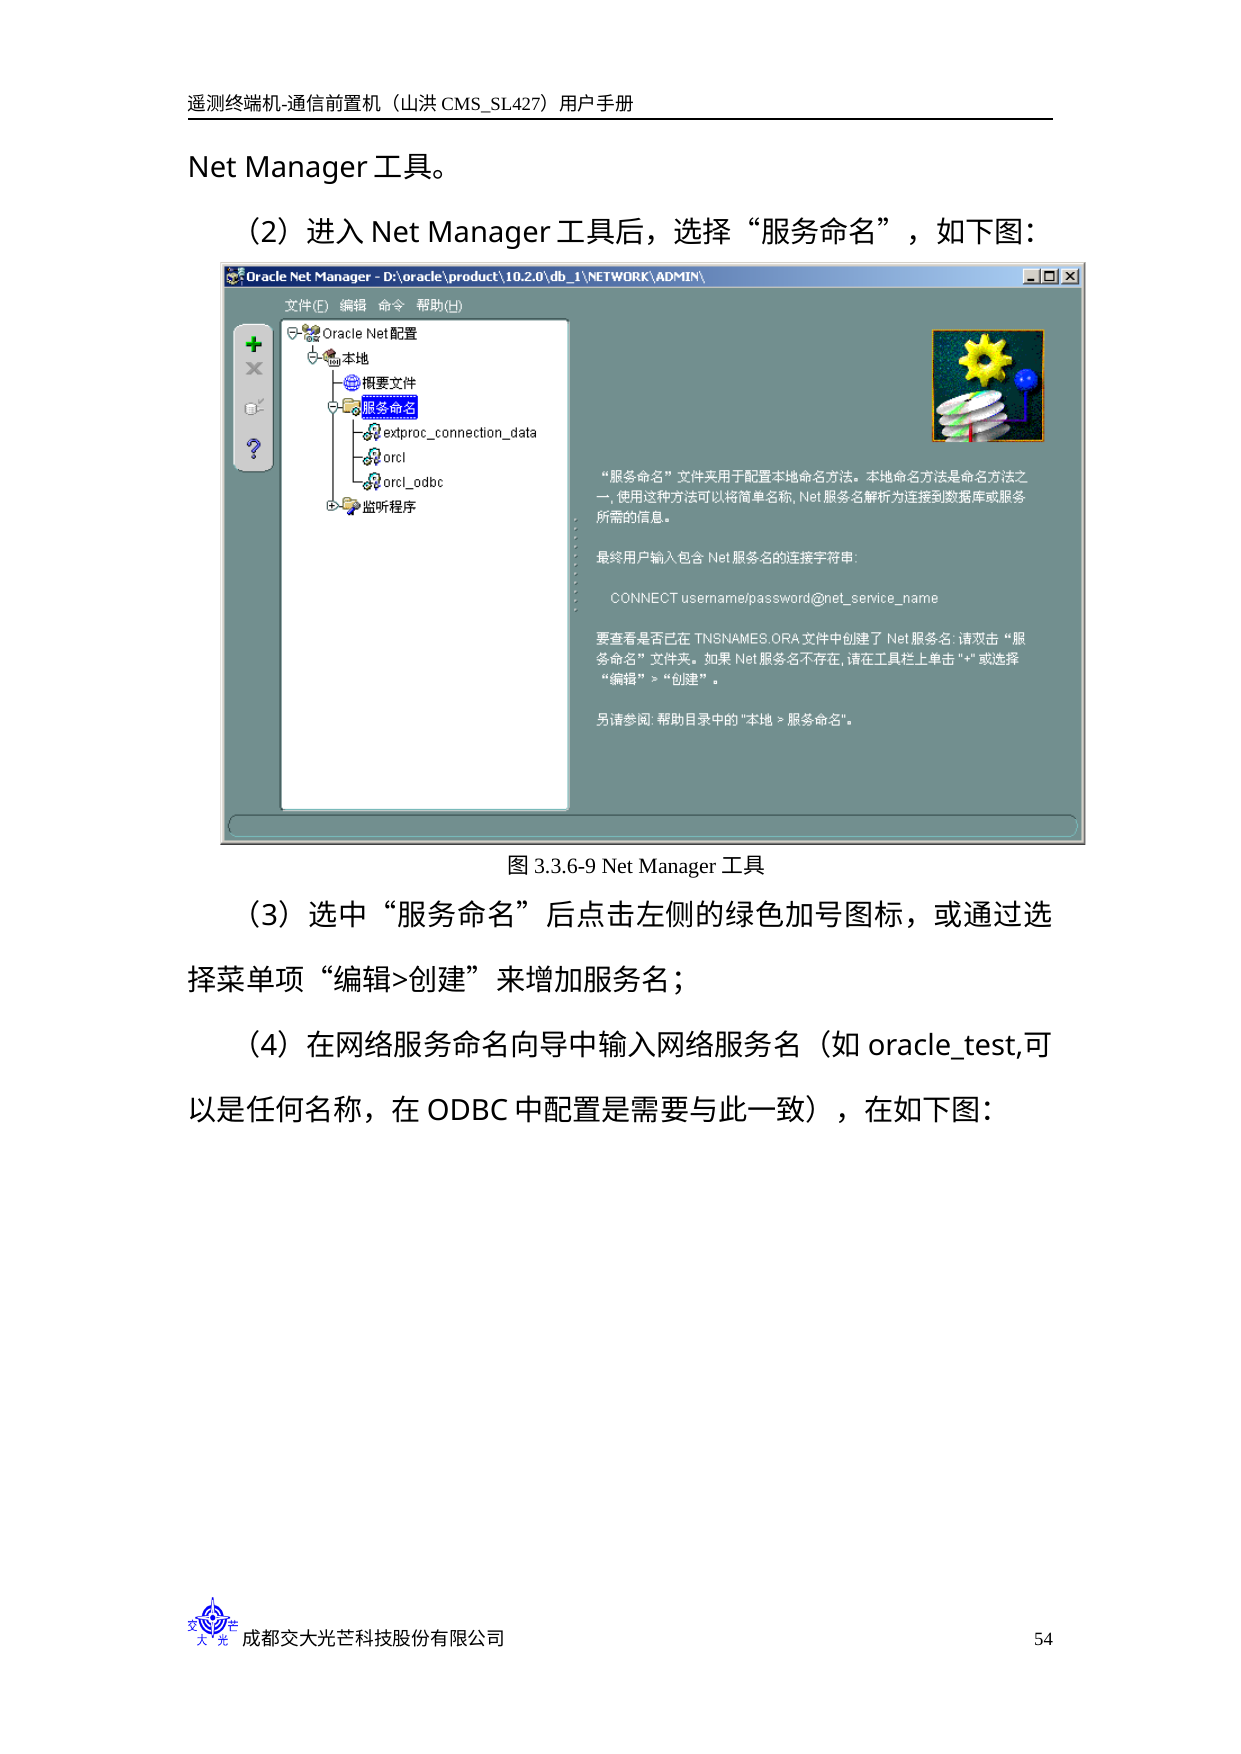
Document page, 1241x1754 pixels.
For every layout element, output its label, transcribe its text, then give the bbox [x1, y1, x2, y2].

text （3）选中“服务命名”后点击左侧的绿色加号图标，或通过选择菜单项“编辑>创建”来增加服务名； [187, 880, 1053, 1010]
picture [187, 1597, 243, 1646]
text （1） 安装完客户端后，进入开始菜单选择“Oracle- OraClient11g_home2>配置和移植工具>Net Manager”菜单项启动Net Manager工具。 [187, 132, 1053, 197]
picture [220, 262, 1086, 845]
text （4）在网络服务命名向导中输入网络服务名（如oracle_test,可以是任何名称，在ODBC中配置是需要与此一致），在如下图： [187, 1010, 1053, 1140]
text 图3.3.6-9 Net Manager 工具 [187, 847, 1053, 880]
text （2）进入Net Manager工具后，选择“服务命名”，如下图： [187, 197, 1053, 262]
